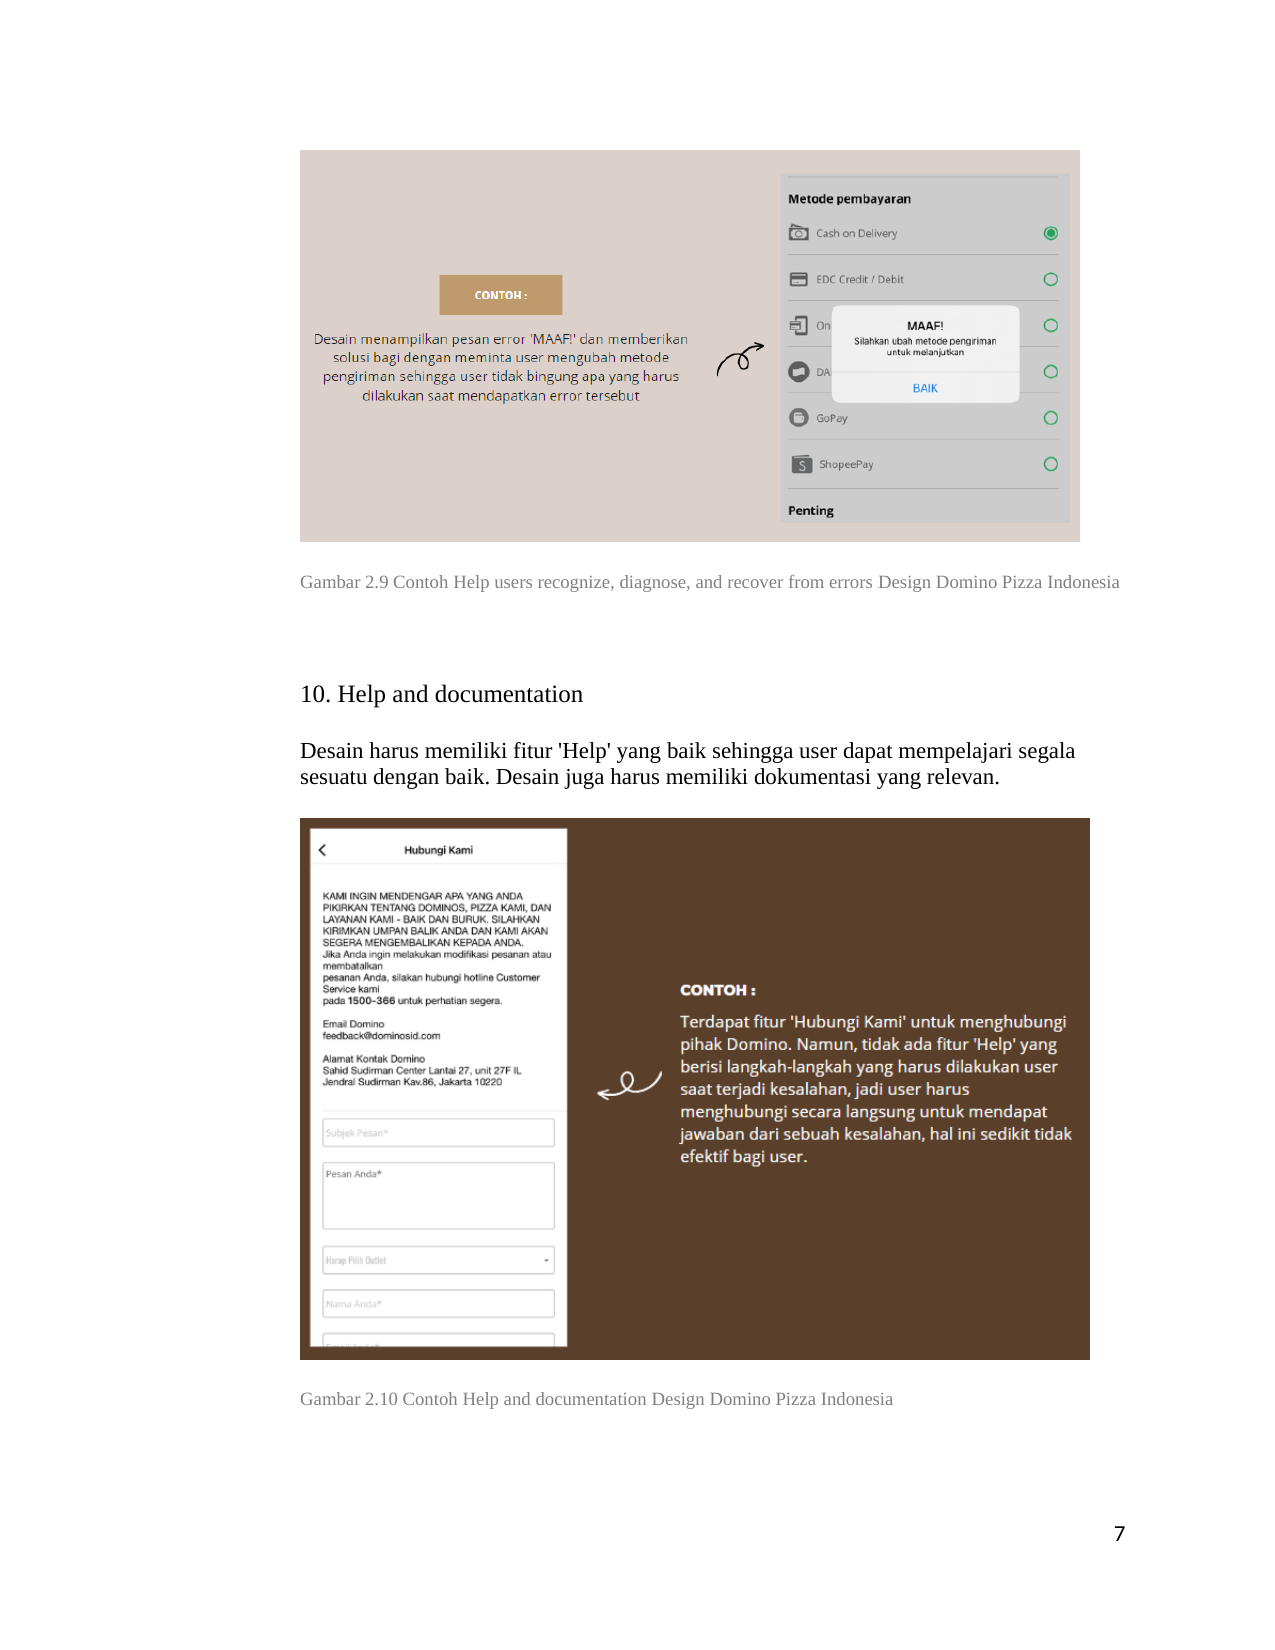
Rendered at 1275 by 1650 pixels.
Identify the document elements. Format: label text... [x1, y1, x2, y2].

text Gambar 2.10 Contoh Help and documentation Design Domino Pizza Indonesia [225, 1388, 1125, 1410]
picture [300, 150, 1080, 542]
text 10. Help and documentation [225, 679, 1125, 708]
text Gambar 2.9 Contoh Help users recognize, diagnose, and recover from errors Design Domino Pizza Indonesia [225, 571, 1125, 592]
picture [300, 818, 1090, 1360]
text Desain harus memiliki fitur 'Help' yang baik sehingga user dapat mempelajari segala sesuatu dengan baik. Desain juga harus memiliki dokumentasi yang relevan. [300, 737, 1125, 789]
